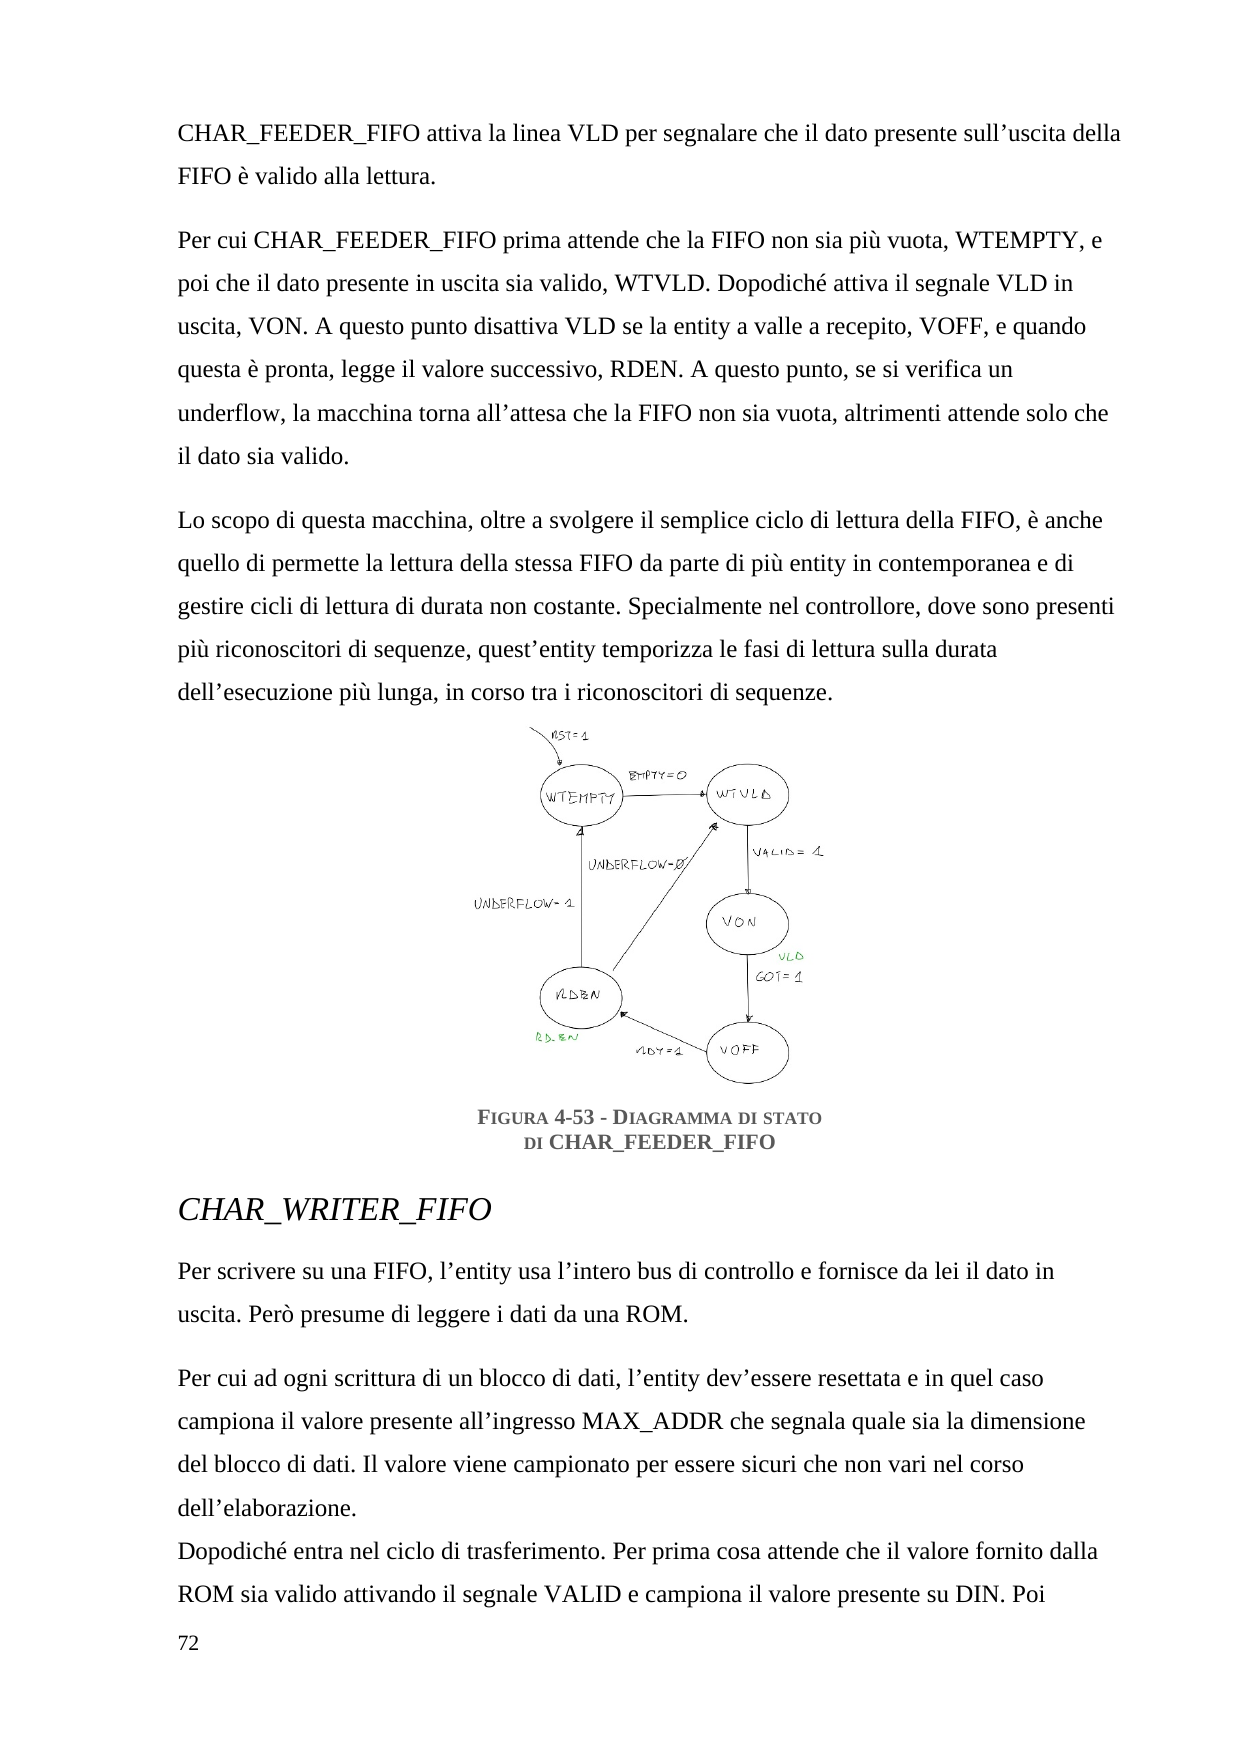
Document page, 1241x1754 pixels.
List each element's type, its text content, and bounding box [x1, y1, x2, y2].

text Per scrivere su una FIFO, l’entity usa l’intero bus di controllo e fornisce da lei il dato in uscita. Però presume di leggere i dati da una ROM. [177, 1256, 1122, 1328]
text Lo scopo di questa macchina, oltre a svolgere il semplice ciclo di lettura della FIFO, è anche quello di permette la lettura della stessa FIFO da parte di più entity in contemporanea e di gestire cicli di lettura di durata non costante. Specialmente nel controllore, dove sono presenti più riconoscitori di sequenze, quest’entity temporizza le fasi di lettura sulla durata dell’esecuzione più lunga, in corso tra i riconoscitori di sequenze. [177, 505, 1122, 706]
picture [467, 720, 832, 1095]
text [177, 118, 1122, 190]
text Per cui CHAR_FEEDER_FIFO prima attende che la FIFO non sia più vuota, WTEMPTY, e poi che il dato presente in uscita sia valido, WTVLD. Dopodiché attiva il segnale VLD in uscita, VON. A questo punto disattiva VLD se la entity a valle a recepito, VOFF, e quando questa è pronta, legge il valore successivo, RDEN. A questo punto, se si verifica un underflow, la macchina torna all’attesa che la FIFO non sia vuota, altrimenti attende solo che il dato sia valido. [177, 225, 1122, 469]
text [177, 1363, 1122, 1608]
